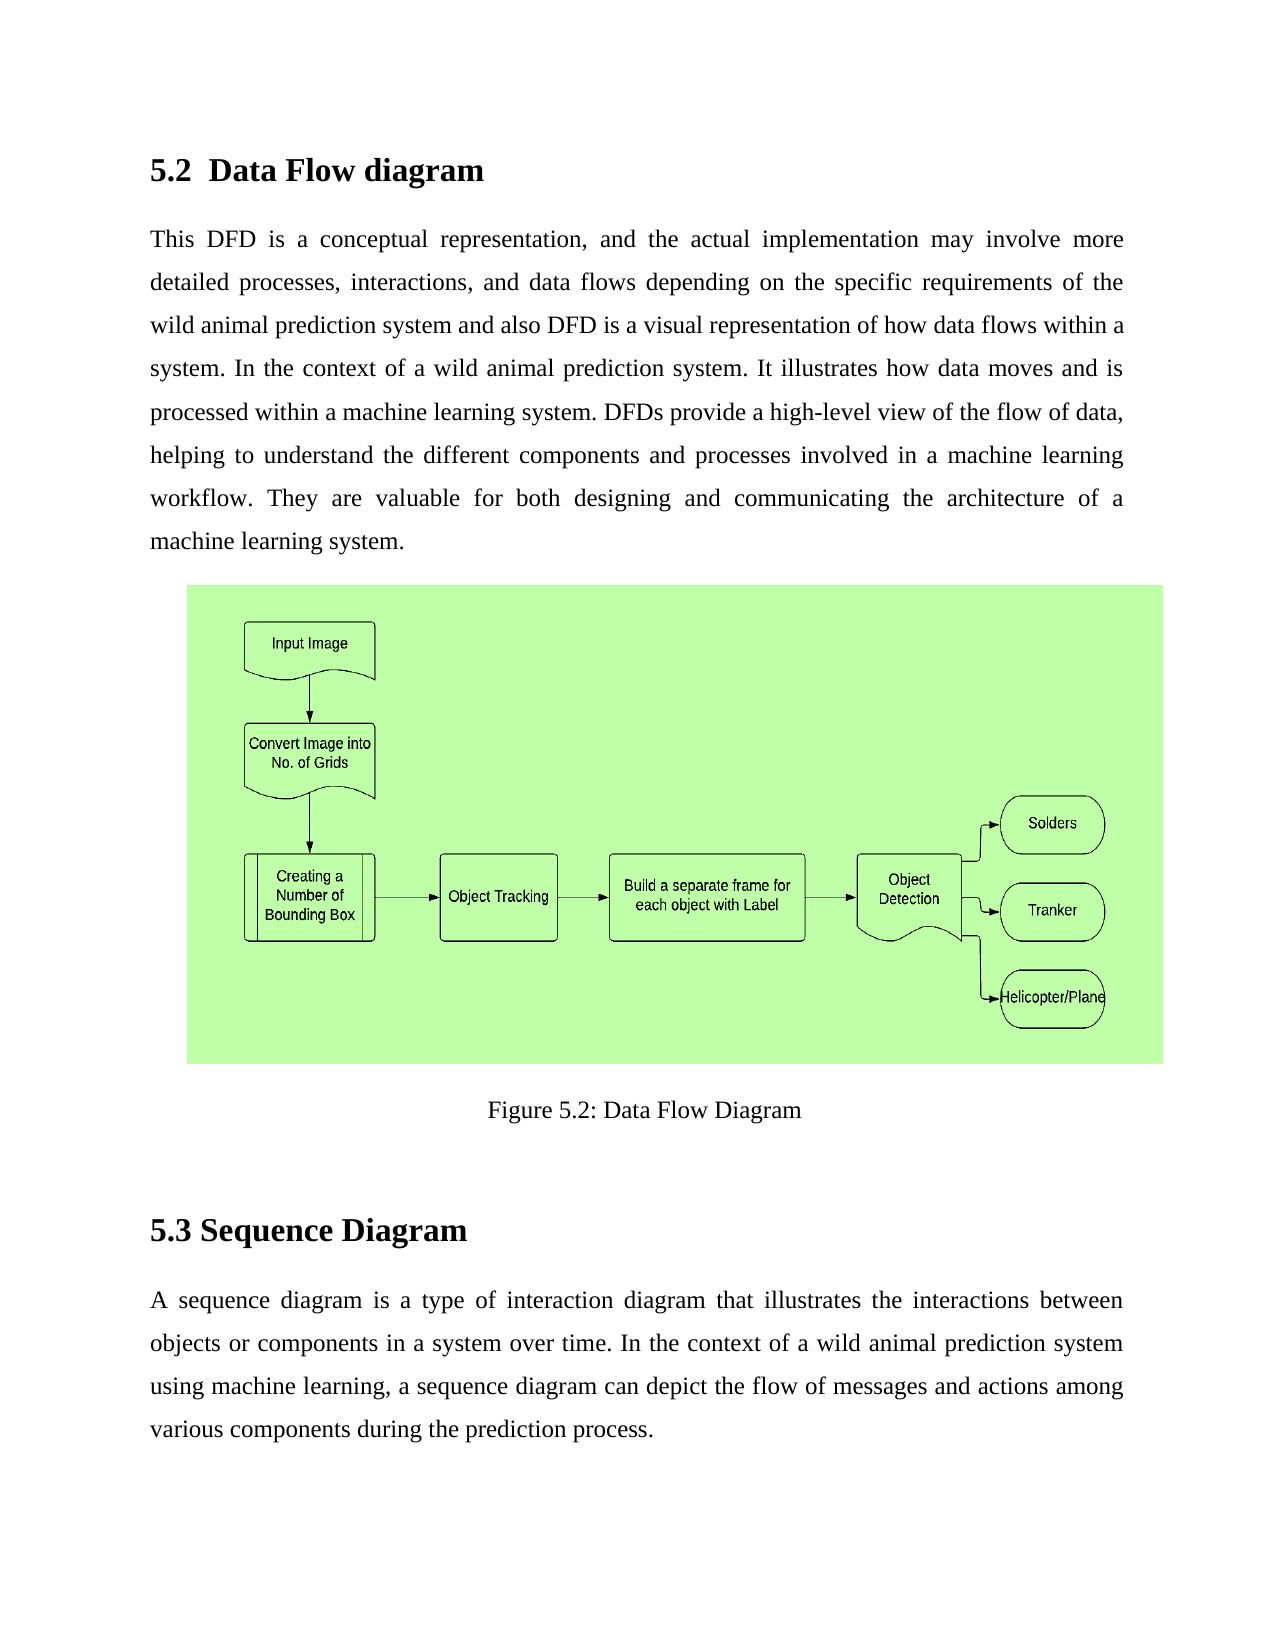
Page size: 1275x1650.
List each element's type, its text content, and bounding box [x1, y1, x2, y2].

text 5.3 Sequence Diagram [150, 1211, 1101, 1249]
text A sequence diagram is a type of interaction diagram that illustrates the interactions between objects or components in a system over time. In the context of a wild animal prediction system using machine learning, a sequence diagram can depict the flow of messages and actions among various components during the prediction process. [150, 1285, 1125, 1443]
text 5.2 Data Flow diagram [150, 150, 1101, 188]
text Figure 5.2: Data Flow Diagram [187, 1095, 1101, 1123]
text This DFD is a conceptual representation, and the actual implementation may involve more detailed processes, interactions, and data flows depending on the specific requirements of the wild animal prediction system and also DFD is a visual representation of how data flows within a system. In the context of a wild animal prediction system. It illustrates how data moves and is processed within a machine learning system. DFDs provide a high-level view of the flow of data, helping to understand the different components and processes involved in a machine learning workflow. They are valuable for both designing and communicating the architecture of a machine learning system. [150, 224, 1125, 555]
